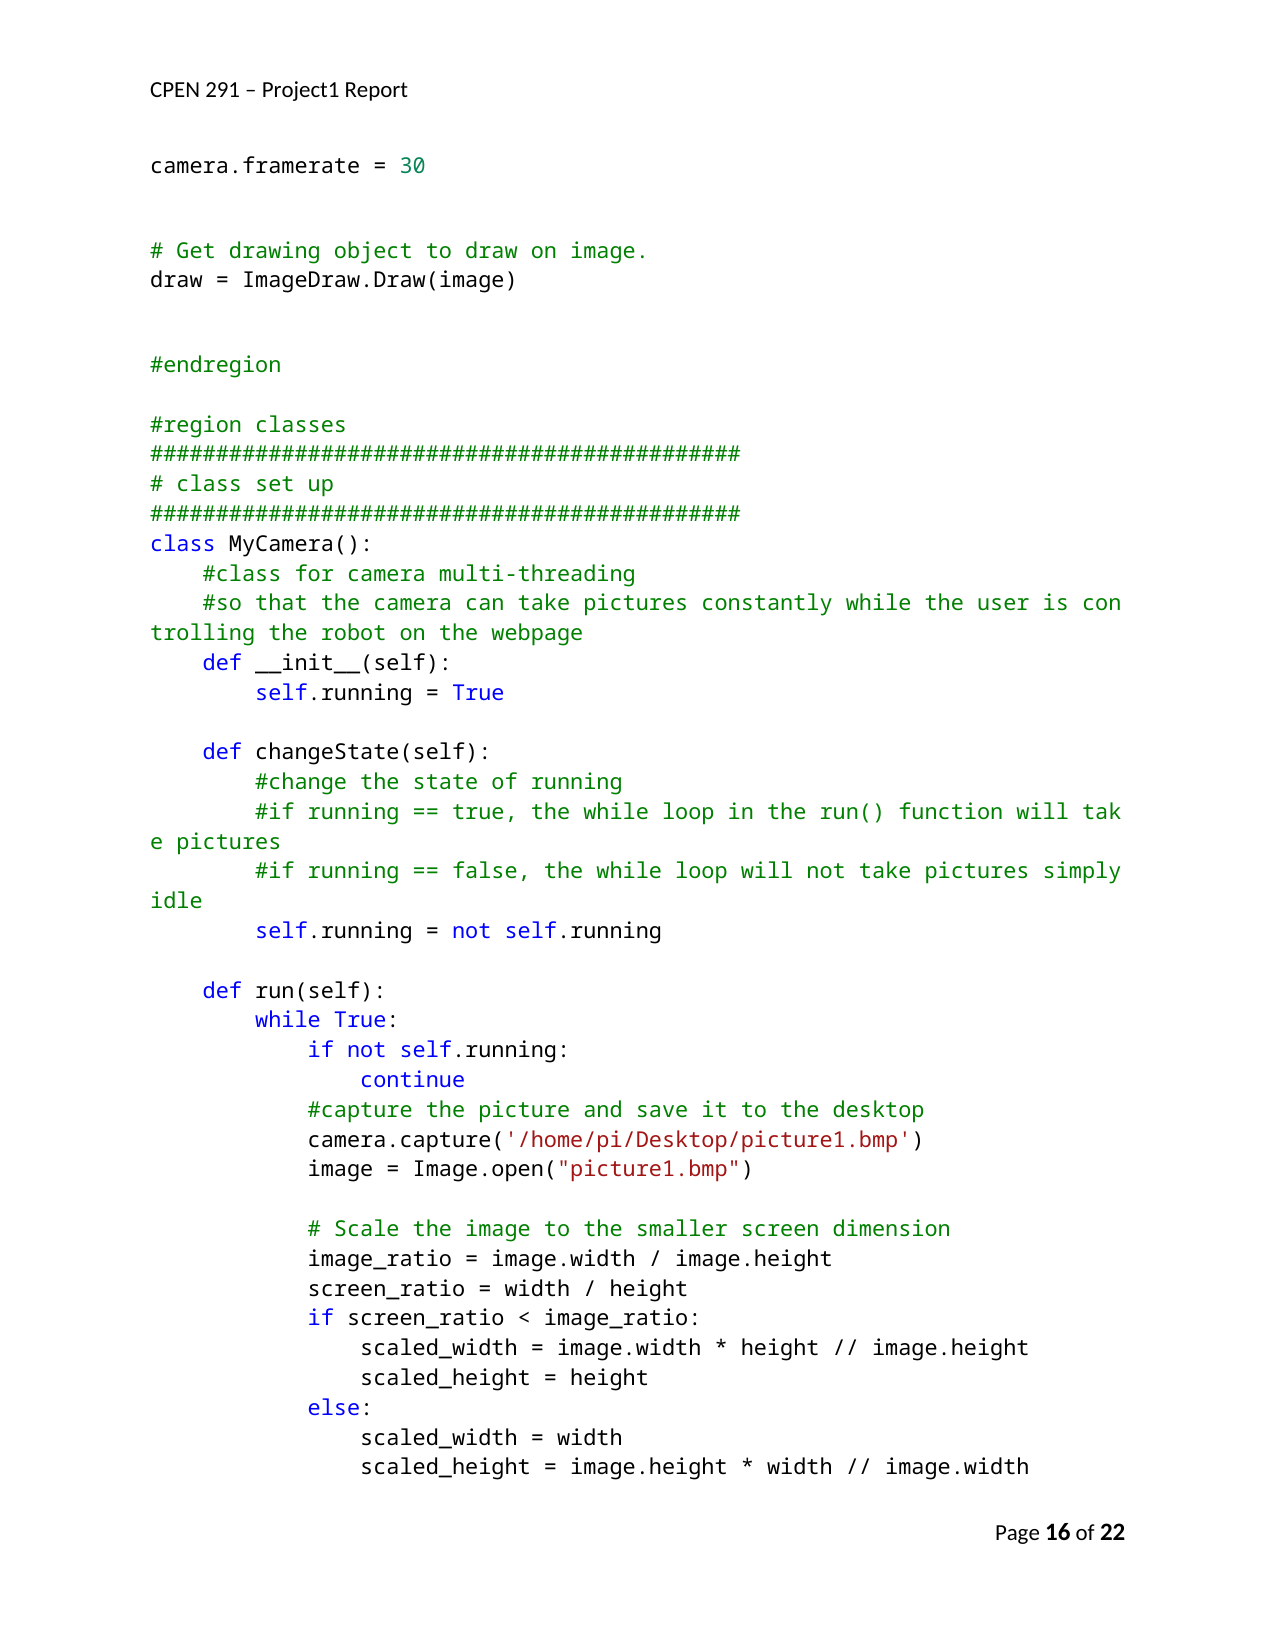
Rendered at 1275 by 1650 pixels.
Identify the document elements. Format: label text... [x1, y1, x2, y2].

text image = Image.open("picture1.bmp") [150, 1153, 1125, 1183]
text if not self.running: [150, 1034, 1125, 1064]
text scaled_width = image.width * height // image.height [150, 1332, 1125, 1362]
text # Get drawing object to draw on image. [150, 234, 1125, 264]
text scaled_height = height [150, 1362, 1125, 1392]
text #class for camera multi-threading [150, 557, 1125, 587]
text ############################################# [150, 498, 1125, 528]
text ############################################# [150, 438, 1125, 468]
text continue [150, 1064, 1125, 1094]
text image_ratio = image.width / image.height [150, 1243, 1125, 1272]
text # Scale the image to the smaller screen dimension [150, 1213, 1125, 1243]
text screen_ratio = width / height [150, 1272, 1125, 1302]
text while True: [150, 1004, 1125, 1034]
text scaled_width = width [150, 1421, 1125, 1451]
text def changeState(self): [150, 736, 1125, 766]
text #capture the picture and save it to the desktop [150, 1094, 1125, 1123]
text if screen_ratio < image_ratio: [150, 1302, 1125, 1332]
text draw = ImageDraw.Draw(image) [150, 264, 1125, 294]
text camera.capture('/home/pi/Desktop/picture1.bmp') [150, 1123, 1125, 1153]
text class MyCamera(): [150, 528, 1125, 557]
text self.running = True [150, 677, 1125, 706]
text #region classes [150, 408, 1125, 438]
text #if running == true, the while loop in the run() function will take pictures [150, 796, 1125, 855]
text def __init__(self): [150, 647, 1125, 677]
text #if running == false, the while loop will not take pictures simply idle [150, 855, 1125, 915]
text else: [150, 1392, 1125, 1421]
text #endregion [150, 349, 1125, 379]
text #so that the camera can take pictures constantly while the user is controlling the robot on the webpage [150, 587, 1125, 647]
text #change the state of running [150, 766, 1125, 796]
text self.running = not self.running [150, 915, 1125, 945]
text def run(self): [150, 974, 1125, 1004]
text scaled_height = image.height * width // image.width [150, 1451, 1125, 1481]
text camera.framerate = 30 [150, 150, 1125, 180]
text # class set up [150, 468, 1125, 498]
